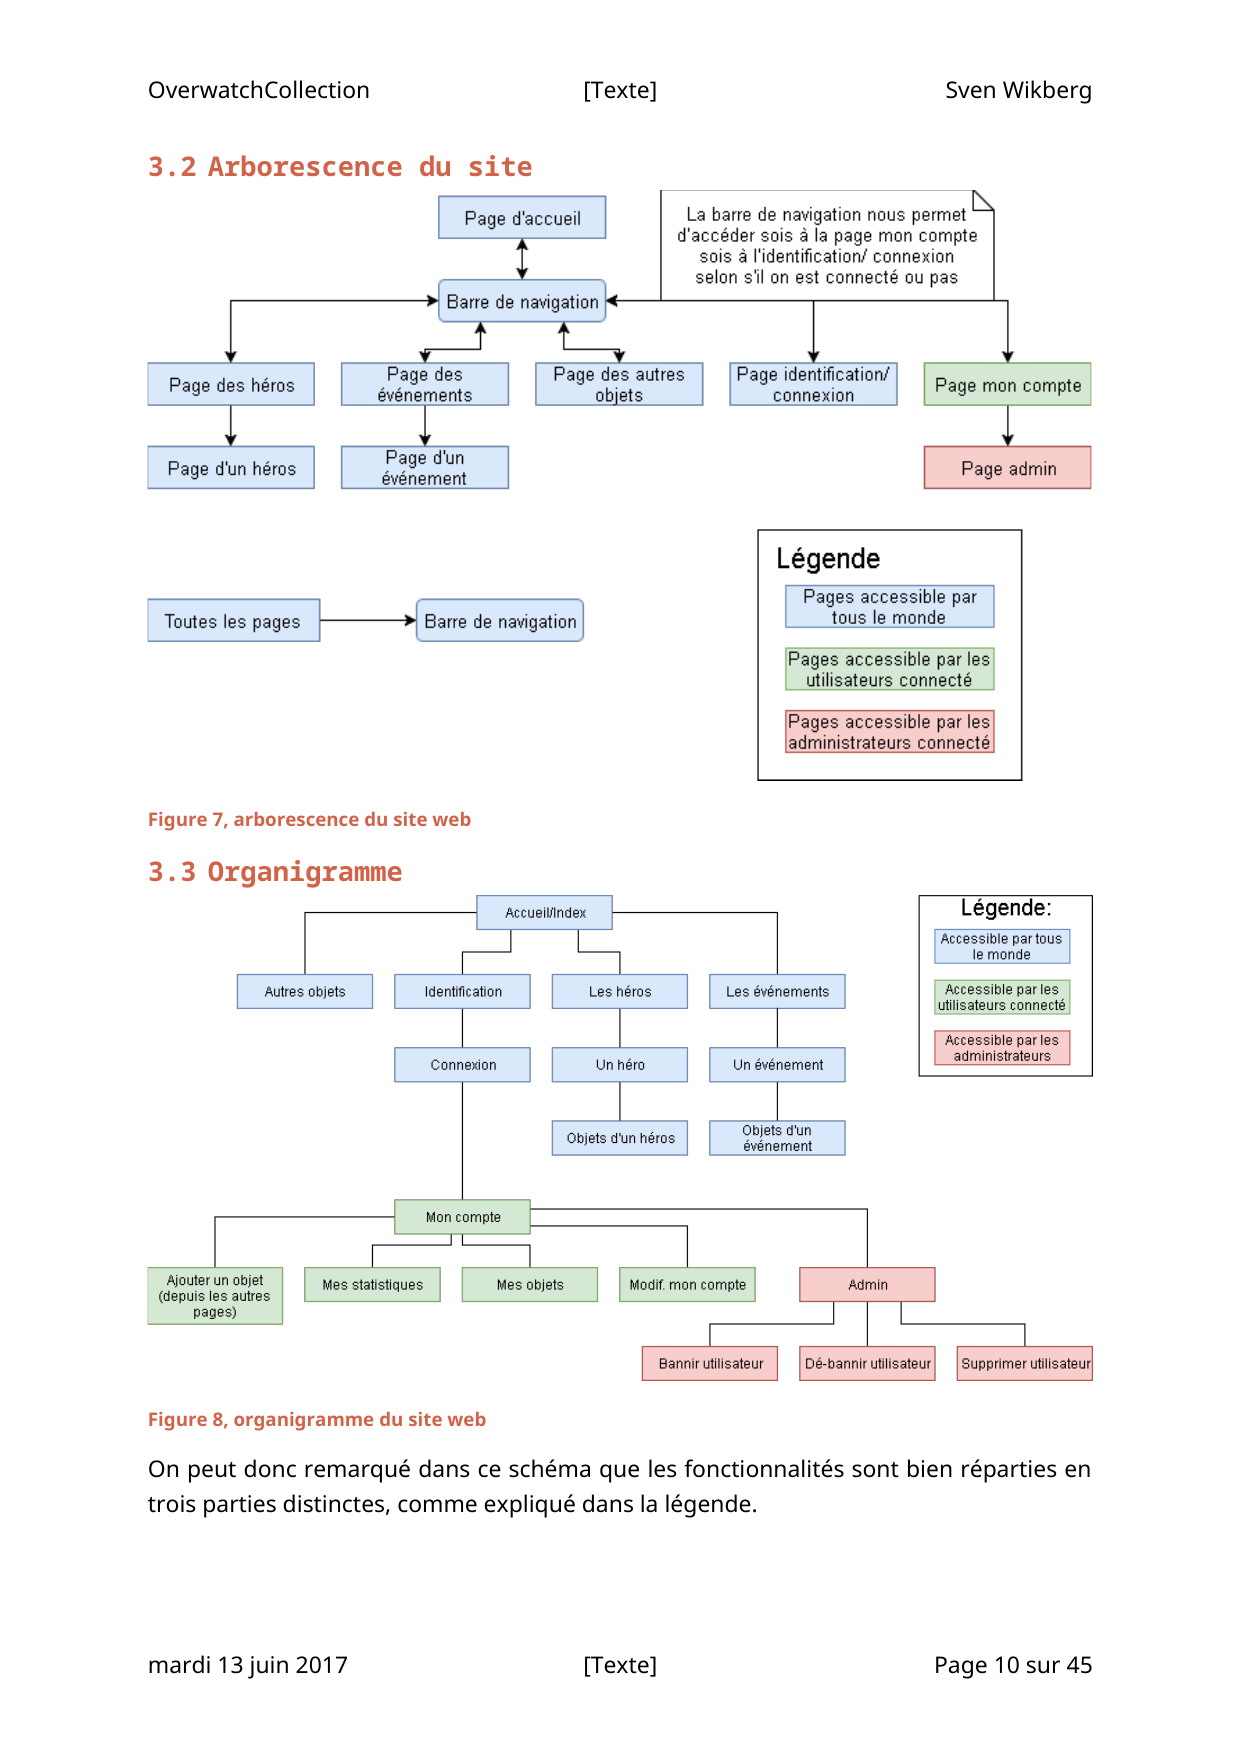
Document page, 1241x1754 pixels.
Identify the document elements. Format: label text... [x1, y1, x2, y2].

subtitle Arborescence du site [148, 148, 1093, 184]
text On peut donc remarqué dans ce schéma que les fonctionnalités sont bien réparties en trois parties distinctes, comme expliqué dans la légende. [148, 1452, 1093, 1520]
picture [147, 190, 1092, 781]
picture [147, 894, 1093, 1381]
subtitle Organigramme [148, 852, 1093, 889]
